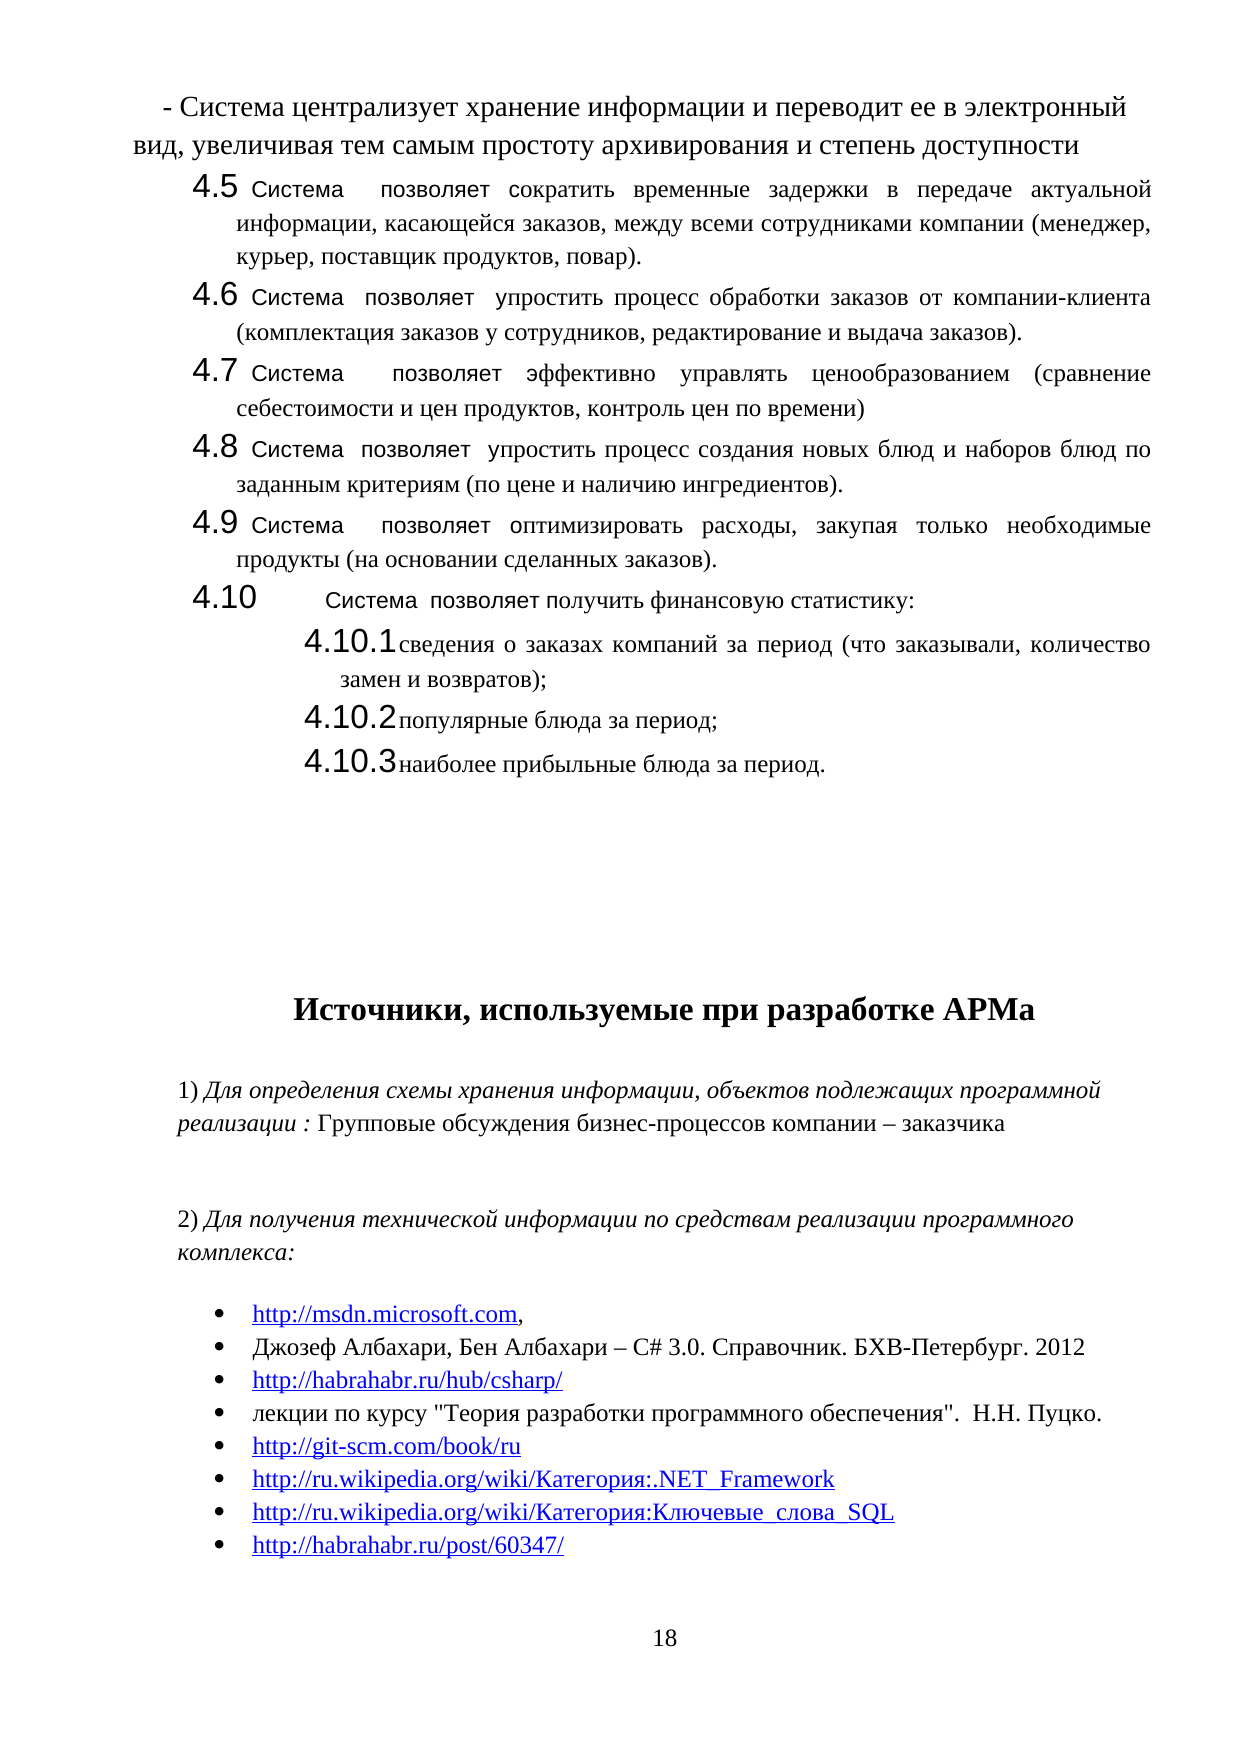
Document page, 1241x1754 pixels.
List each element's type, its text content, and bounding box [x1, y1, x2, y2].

list Система позволяет получить финансовую статистику: [192, 577, 1152, 616]
list сведения о заказах компаний за период (что заказывали, количество замен и возвратов); [304, 622, 1152, 693]
list Джозеф Албахари, Бен Албахари – C# 3.0. Справочник. БХВ-Петербург. 2012 [215, 1361, 1152, 1390]
list наиболее прибыльные блюда за период. [304, 741, 1152, 780]
list Система позволяет эффективно управлять ценообразованием (сравнение себестоимости и цен продуктов, контроль цен по времени) [192, 350, 1152, 422]
text - Система централизует хранение информации и переводит ее в электронный вид, увеличивая тем самым простоту архивирования и степень доступности [133, 89, 1152, 161]
text 1) Для определения схемы хранения информации, объектов подлежащих программной реализации : Групповые обсуждения бизнес-процессов компании – заказчика [177, 1075, 1152, 1170]
list http://habrahabr.ru/hub/csharp/ [215, 1423, 1152, 1452]
list лекции по курсу "Теория разработки программного обеспечения". Н.Н. Пуцко. [215, 1485, 1152, 1514]
list популярные блюда за период; [304, 697, 1152, 736]
subtitle Источники, используемые при разработке АРМа [177, 989, 1152, 1027]
list Система позволяет сократить временные задержки в передаче актуальной информации, касающейся заказов, между всеми сотрудниками компании (менеджер, курьер, поставщик продуктов, повар). [192, 166, 1152, 270]
list http://git-scm.com/book/ru [215, 1548, 1152, 1576]
list Система позволяет упростить процесс создания новых блюд и наборов блюд по заданным критериям (по цене и наличию ингредиентов). [192, 426, 1152, 497]
list Система позволяет оптимизировать расходы, закупая только необходимые продукты (на основании сделанных заказов). [192, 502, 1152, 573]
list http://msdn.microsoft.com, [215, 1299, 1152, 1328]
list Система позволяет упростить процесс обработки заказов от компании-клиента (комплектация заказов у сотрудников, редактирование и выдача заказов). [192, 274, 1152, 346]
text 2) Для получения технической информации по средствам реализации программного комплекса: [177, 1204, 1152, 1265]
